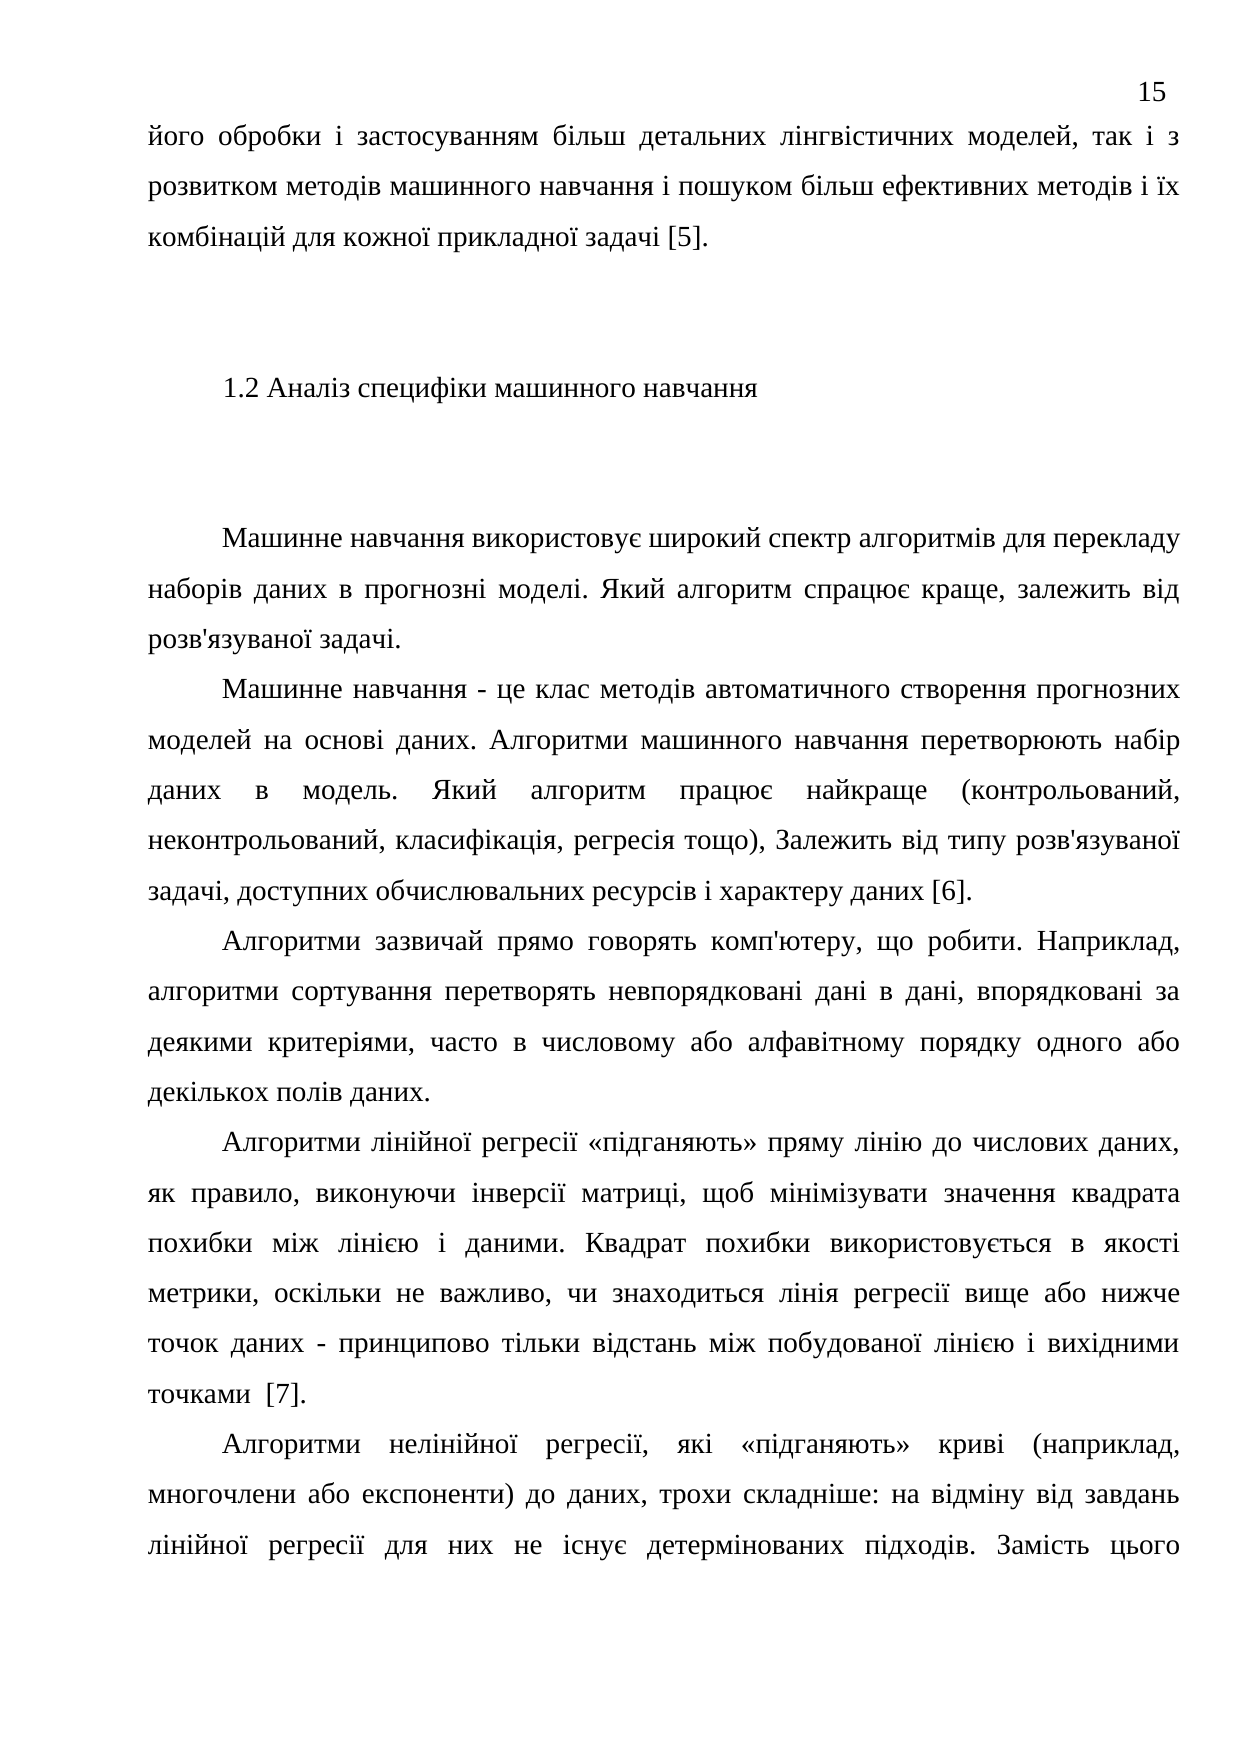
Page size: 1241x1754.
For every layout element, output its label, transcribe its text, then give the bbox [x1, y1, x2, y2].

text Алгоритми лінійної регресії «підганяють» пряму лінію до числових даних, як правило, виконуючи інверсії матриці, щоб мінімізувати значення квадрата похибки між лінією і даними. Квадрат похибки використовується в якості метрики, оскільки не важливо, чи знаходиться лінія регресії вище або нижче точок даних - принципово тільки відстань між побудованої лінією і вихідними точками [7]. [148, 1124, 1181, 1409]
text Машинне навчання - це клас методів автоматичного створення прогнозних моделей на основі даних. Алгоритми машинного навчання перетворюють набір даних в модель. Який алгоритм працює найкраще (контрольований, неконтрольований, класифікація, регресія тощо), Залежить від типу розв'язуваної задачі, доступних обчислювальних ресурсів і характеру даних [6]. [148, 672, 1181, 906]
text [148, 1426, 1181, 1560]
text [148, 118, 1181, 252]
text Алгоритми зазвичай прямо говорять комп'ютеру, що робити. Наприклад, алгоритми сортування перетворять невпорядковані дані в дані, впорядковані за деякими критеріями, часто в числовому або алфавітному порядку одного або декількох полів даних. [148, 923, 1181, 1108]
list 1.2 Аналіз специфіки машинного навчання [148, 370, 1181, 403]
text Машинне навчання використовує широкий спектр алгоритмів для перекладу наборів даних в прогнозні моделі. Який алгоритм спрацює краще, залежить від розв'язуваної задачі. [148, 521, 1181, 655]
